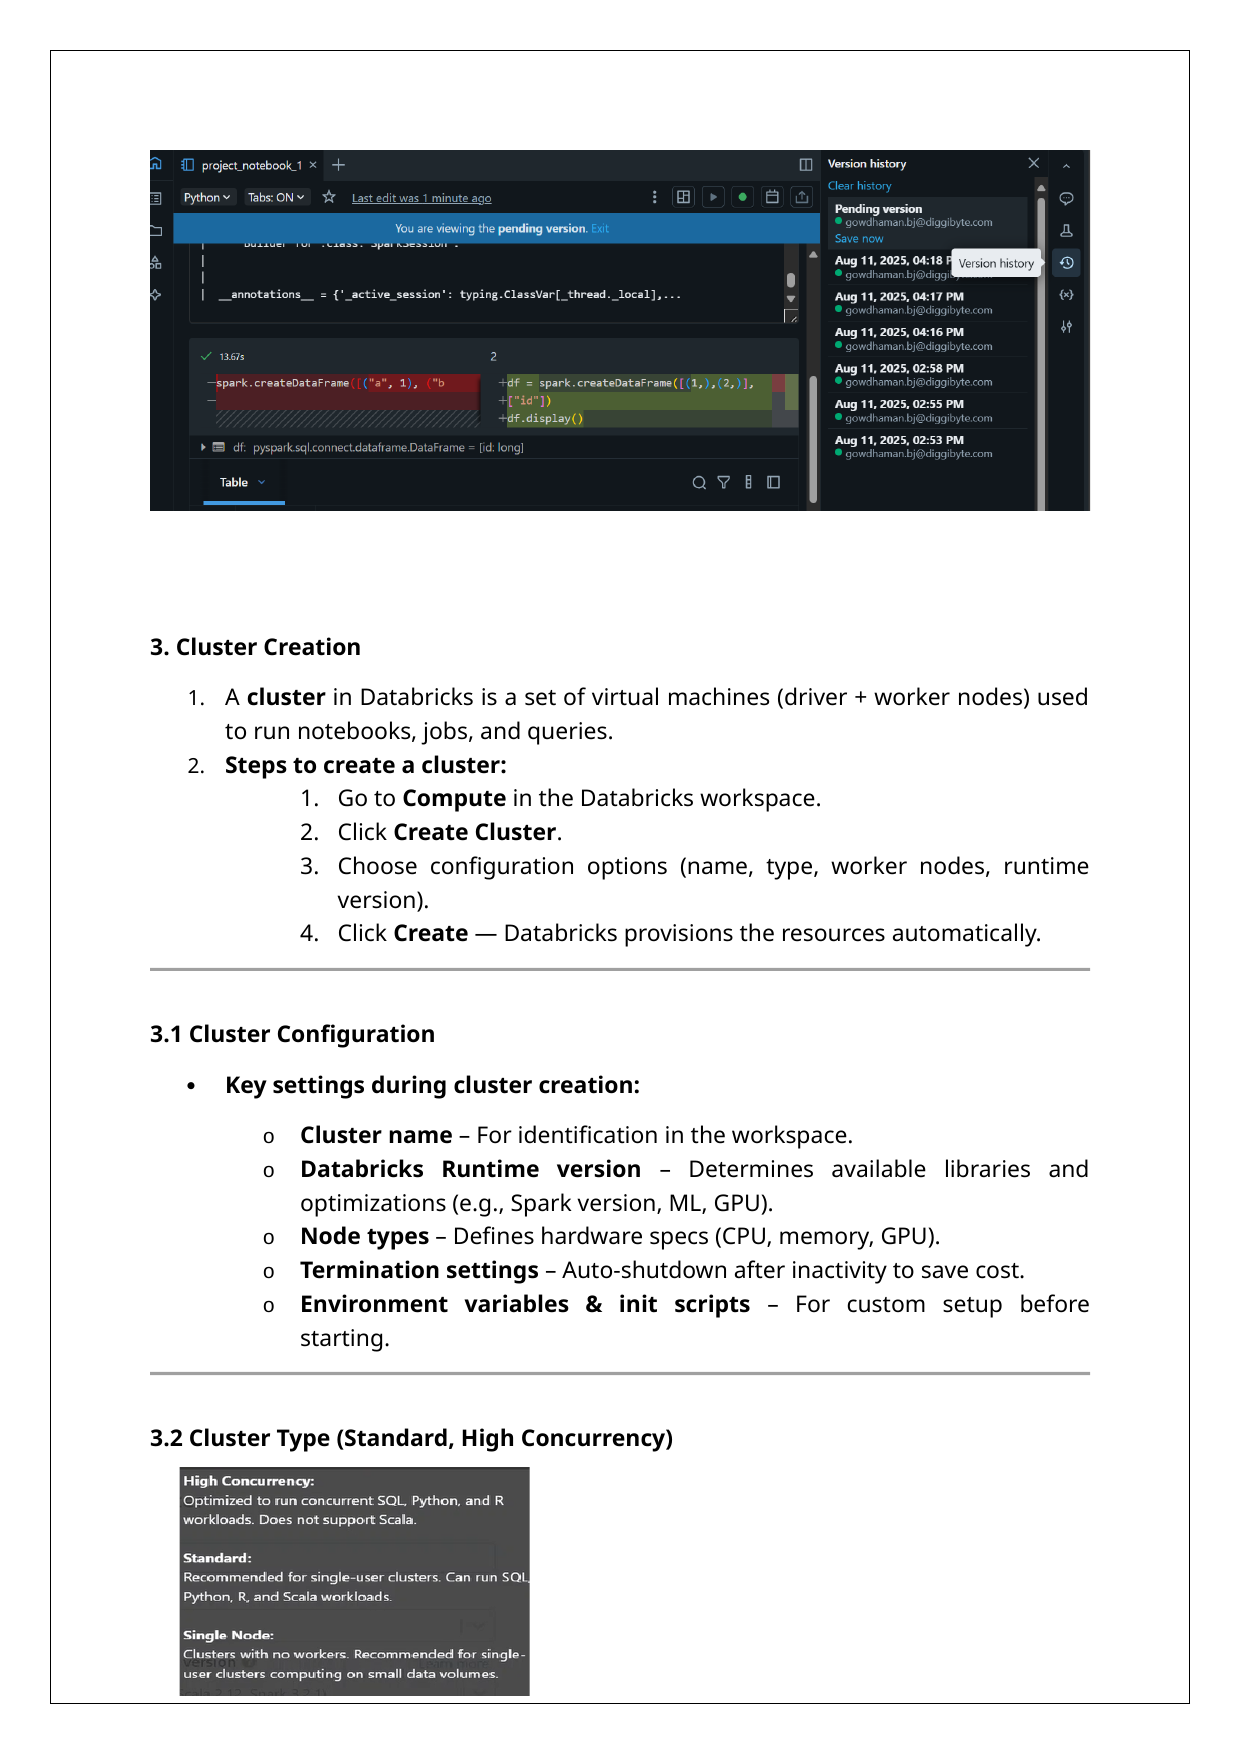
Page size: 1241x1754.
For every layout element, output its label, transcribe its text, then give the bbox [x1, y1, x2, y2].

text 3.1 Cluster Configuration [150, 1018, 1090, 1049]
picture [150, 150, 1091, 511]
picture [179, 1467, 530, 1696]
text 3. Cluster Creation [150, 631, 1090, 662]
list Choose configuration options (name, type, worker nodes, runtime version). [300, 850, 1090, 915]
list Click Create Cluster. [300, 816, 1090, 847]
list Key settings during cluster creation: [187, 1069, 1090, 1100]
list Steps to create a cluster: [187, 749, 1090, 780]
list Termination settings – Auto-shutdown after inactivity to save cost. [262, 1254, 1090, 1285]
list Cluster name – For identification in the workspace. [262, 1119, 1090, 1150]
list Go to Compute in the Databricks workspace. [300, 782, 1090, 814]
list Environment variables & init scripts – For custom setup before starting. [262, 1288, 1090, 1353]
list Click Create — Databricks provisions the resources automatically. [300, 917, 1090, 949]
list Node types – Defines hardware specs (CPU, memory, GPU). [262, 1220, 1090, 1252]
list A cluster in Databricks is a set of virtual machines (driver + worker nodes) used to run notebooks, jobs, and queries. [187, 681, 1090, 746]
text 3.2 Cluster Type (Standard, High Concurrency) [150, 1422, 1090, 1454]
list Databricks Runtime version – Determines available libraries and optimizations (e.g., Spark version, ML, GPU). [262, 1153, 1090, 1218]
